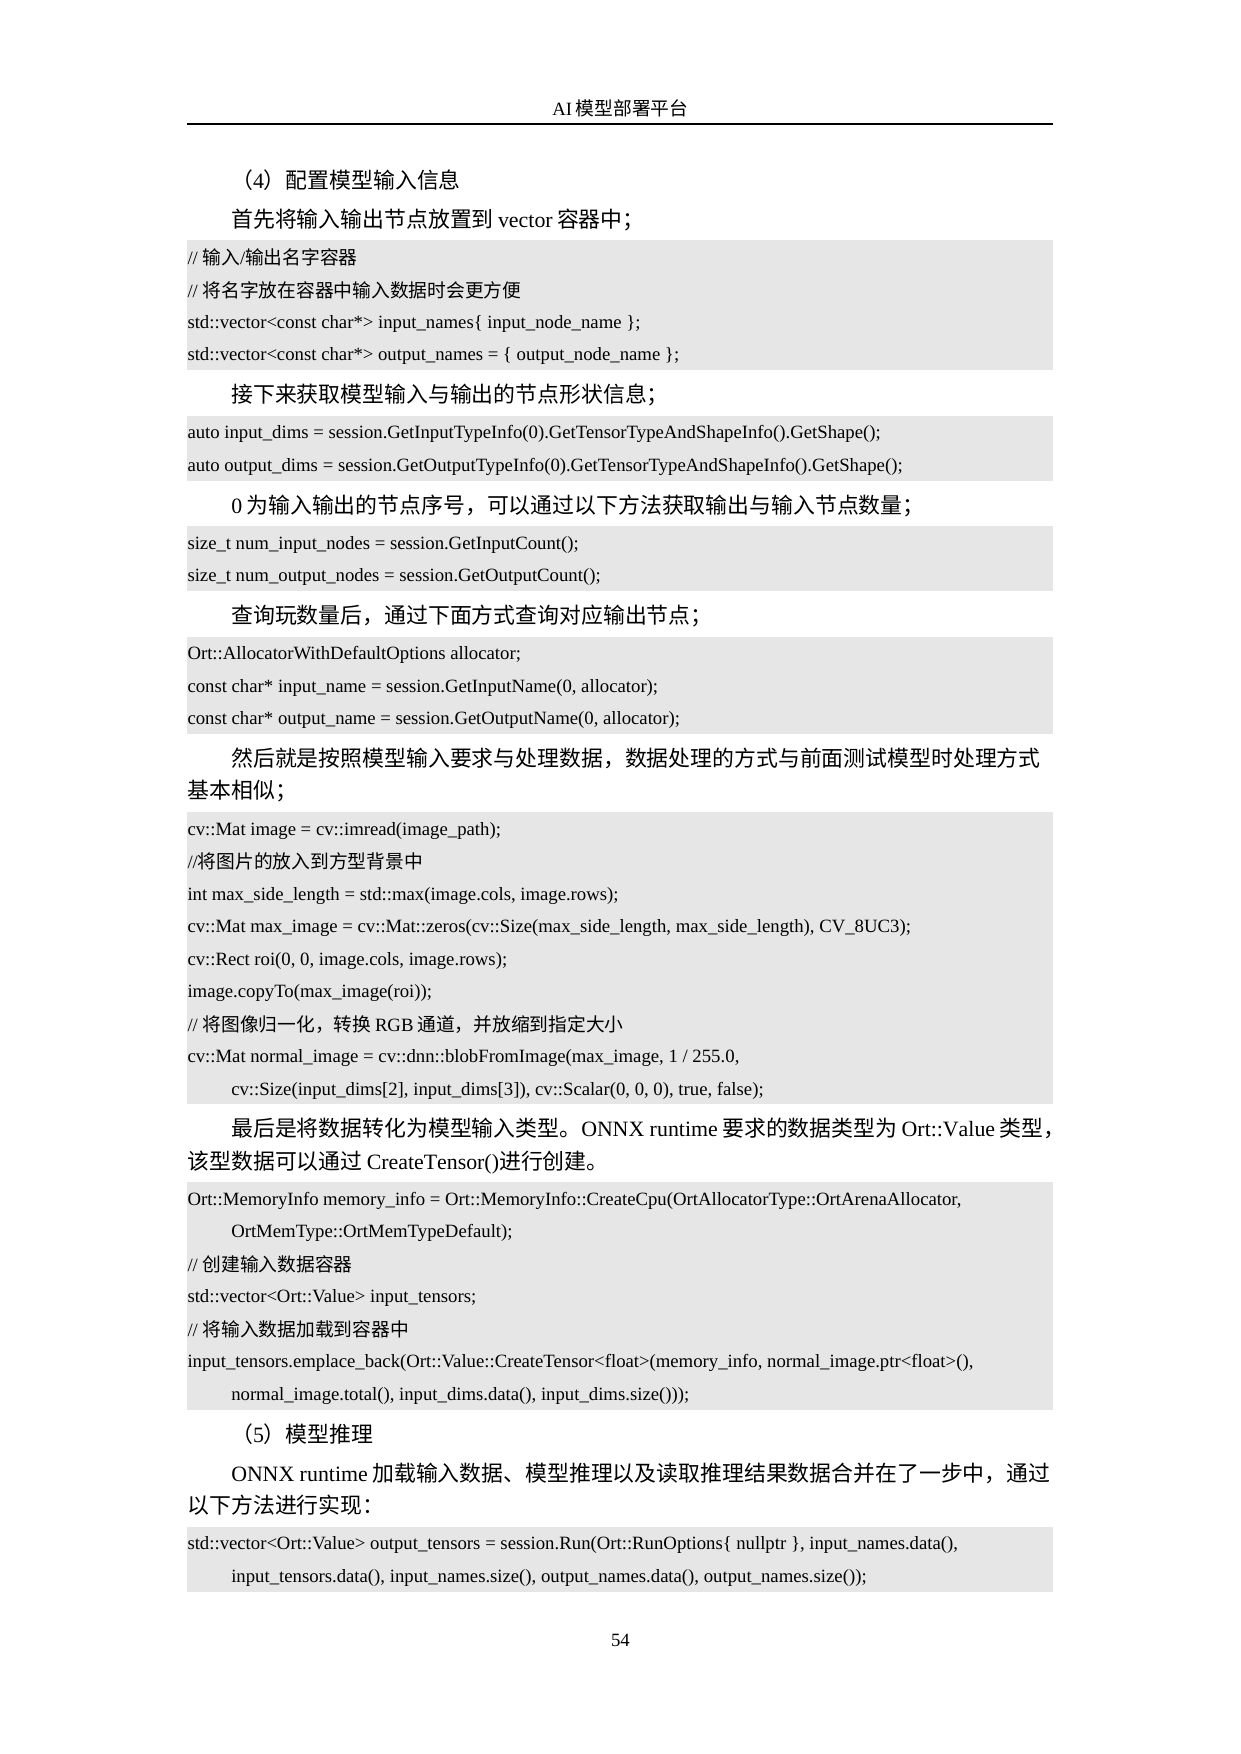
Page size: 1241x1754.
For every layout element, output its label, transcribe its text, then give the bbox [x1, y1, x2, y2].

text （4）配置模型输入信息 [187, 162, 1053, 195]
text cv::Size(input_dims[2], input_dims[3]), cv::Scalar(0, 0, 0), true, false); [187, 1072, 1053, 1104]
text // 将图像归一化，转换RGB通道，并放缩到指定大小 [187, 1007, 1053, 1039]
text 查询玩数量后，通过下面方式查询对应输出节点； [187, 598, 1053, 630]
text // 将输入数据加载到容器中 [187, 1312, 1053, 1345]
text 0为输入输出的节点序号，可以通过以下方法获取输出与输入节点数量； [187, 487, 1053, 520]
text 最后是将数据转化为模型输入类型。ONNX runtime要求的数据类型为Ort::Value类型，该型数据可以通过CreateTensor()进行创建。 [187, 1111, 1053, 1176]
text cv::Rect roi(0, 0, image.cols, image.rows); [187, 942, 1053, 974]
text Ort::AllocatorWithDefaultOptions allocator; [187, 637, 1053, 669]
text image.copyTo(max_image(roi)); [187, 974, 1053, 1007]
text OrtMemType::OrtMemTypeDefault); [187, 1215, 1053, 1247]
text std::vector<const char*> input_names{ input_node_name }; [187, 305, 1053, 338]
text normal_image.total(), input_dims.data(), input_dims.size())); [187, 1377, 1053, 1410]
text Ort::MemoryInfo memory_info = Ort::MemoryInfo::CreateCpu(OrtAllocatorType::OrtArenaAllocator, [187, 1182, 1053, 1215]
text const char* input_name = session.GetInputName(0, allocator); [187, 669, 1053, 702]
text std::vector<Ort::Value> output_tensors = session.Run(Ort::RunOptions{ nullptr }, input_names.data(), [187, 1527, 1053, 1559]
text auto output_dims = session.GetOutputTypeInfo(0).GetTensorTypeAndShapeInfo().GetShape(); [187, 448, 1053, 481]
text std::vector<const char*> output_names = { output_node_name }; [187, 338, 1053, 370]
text 首先将输入输出节点放置到vector容器中； [187, 201, 1053, 234]
text std::vector<Ort::Value> input_tensors; [187, 1280, 1053, 1312]
text // 输入/输出名字容器 [187, 240, 1053, 273]
text const char* output_name = session.GetOutputName(0, allocator); [187, 702, 1053, 734]
text cv::Mat max_image = cv::Mat::zeros(cv::Size(max_side_length, max_side_length), CV_8UC3); [187, 909, 1053, 942]
text 然后就是按照模型输入要求与处理数据，数据处理的方式与前面测试模型时处理方式基本相似； [187, 741, 1053, 806]
text ONNX runtime加载输入数据、模型推理以及读取推理结果数据合并在了一步中，通过以下方法进行实现： [187, 1455, 1053, 1520]
text // 将名字放在容器中输入数据时会更方便 [187, 273, 1053, 305]
text size_t num_output_nodes = session.GetOutputCount(); [187, 559, 1053, 591]
text 接下来获取模型输入与输出的节点形状信息； [187, 377, 1053, 409]
text size_t num_input_nodes = session.GetInputCount(); [187, 526, 1053, 559]
text //将图片的放入到方型背景中 [187, 844, 1053, 877]
text auto input_dims = session.GetInputTypeInfo(0).GetTensorTypeAndShapeInfo().GetShape(); [187, 416, 1053, 448]
text input_tensors.data(), input_names.size(), output_names.data(), output_names.size()); [187, 1559, 1053, 1592]
text input_tensors.emplace_back(Ort::Value::CreateTensor<float>(memory_info, normal_image.ptr<float>(), [187, 1345, 1053, 1377]
text int max_side_length = std::max(image.cols, image.rows); [187, 877, 1053, 909]
text // 创建输入数据容器 [187, 1247, 1053, 1280]
text cv::Mat image = cv::imread(image_path); [187, 812, 1053, 844]
text cv::Mat normal_image = cv::dnn::blobFromImage(max_image, 1 / 255.0, [187, 1039, 1053, 1072]
text （5）模型推理 [187, 1416, 1053, 1449]
